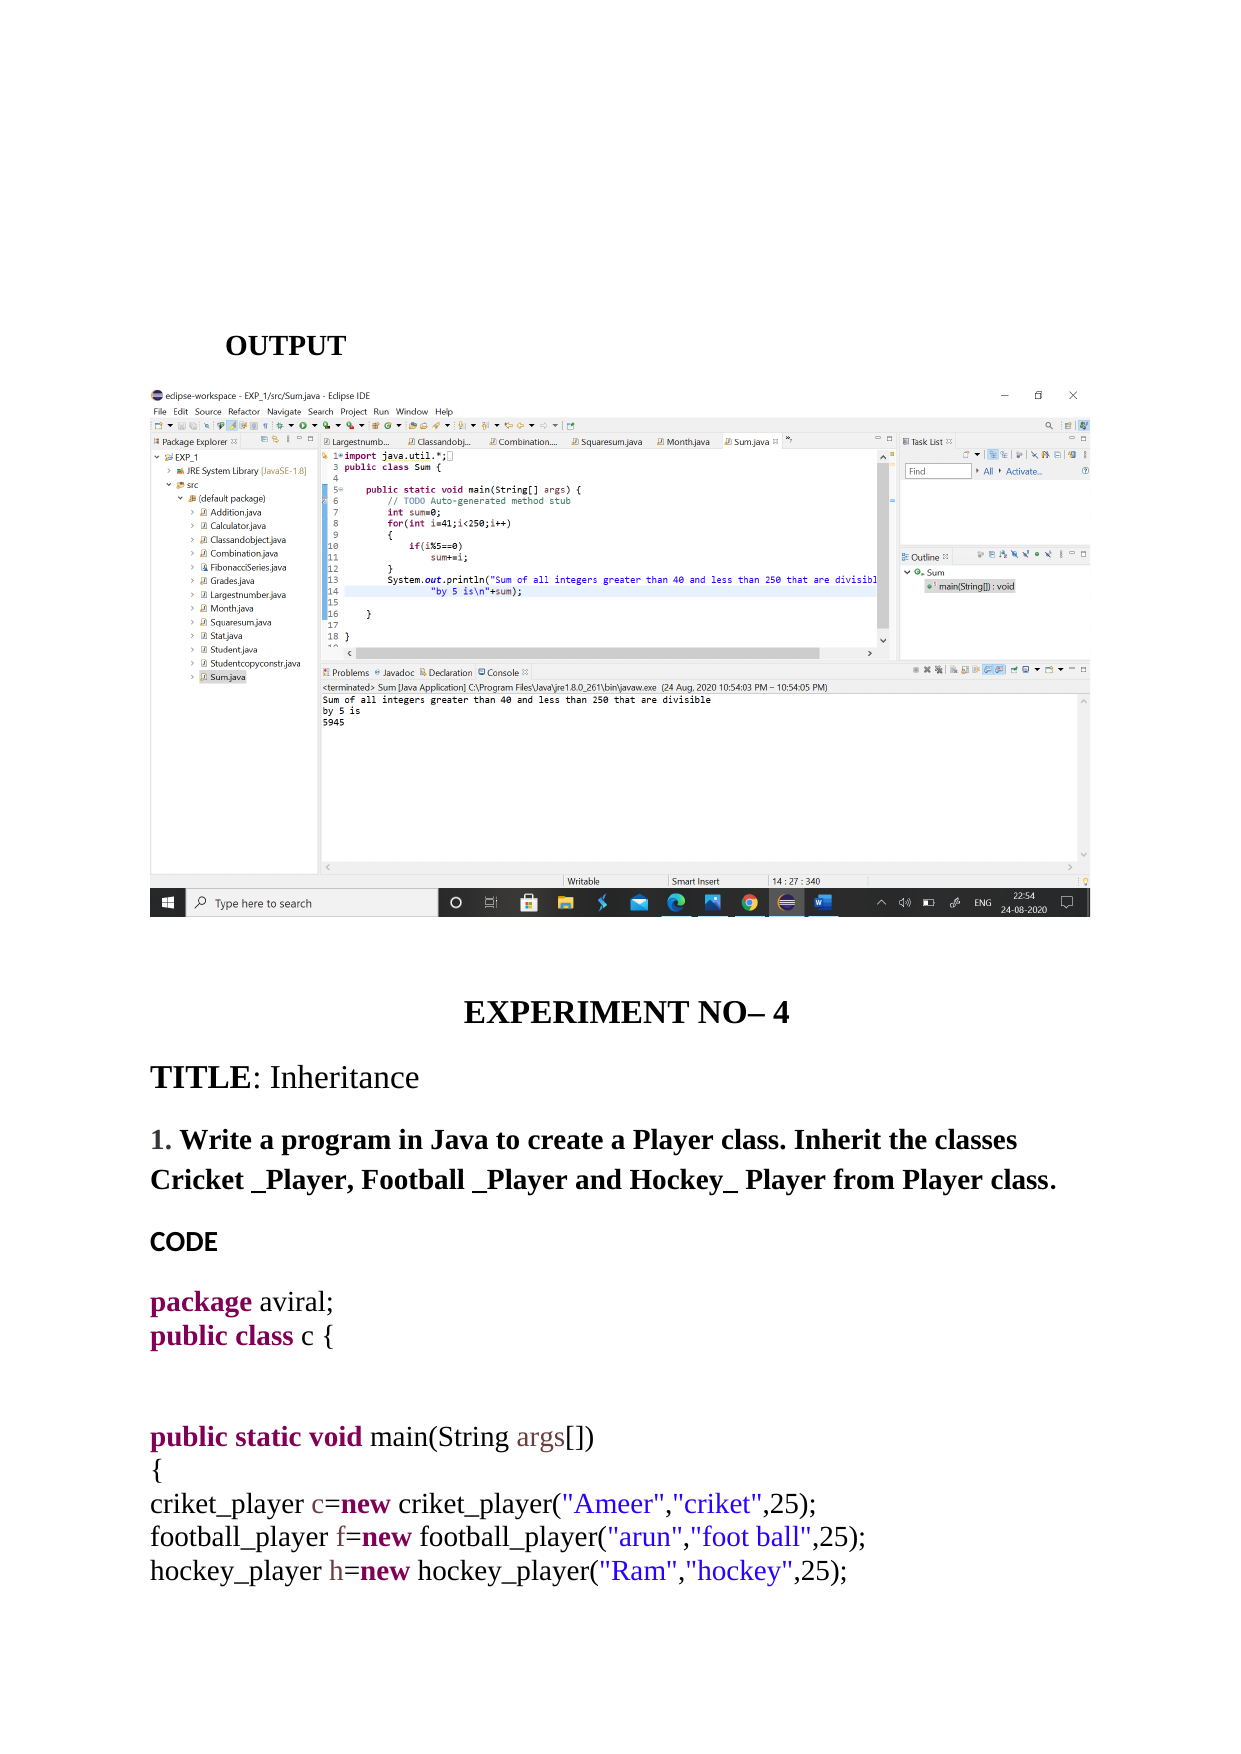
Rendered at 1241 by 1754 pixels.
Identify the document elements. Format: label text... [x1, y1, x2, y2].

list OUTPUT [225, 328, 1090, 362]
text TITLE: Inheritance [150, 1057, 1090, 1096]
text public class c { [150, 1318, 1090, 1352]
text 1. Write a program in Java to create a Player class. Inherit the classes Cricket _Player, Football _Player and Hockey_ Player from Player class. [150, 1122, 1090, 1197]
text { [150, 1452, 1090, 1486]
picture [150, 387, 1091, 917]
text football_player f=new football_player("arun","foot ball",25); [150, 1519, 1090, 1553]
text EXPERIMENT NO– 4 [150, 992, 1090, 1031]
text CODE [150, 1223, 1090, 1258]
text package aviral; [150, 1284, 1090, 1318]
text hockey_player h=new hockey_player("Ram","hockey",25); [150, 1553, 1090, 1586]
text public static void main(String args[]) [150, 1419, 1090, 1452]
text criket_player c=new criket_player("Ameer","criket",25); [150, 1486, 1090, 1519]
